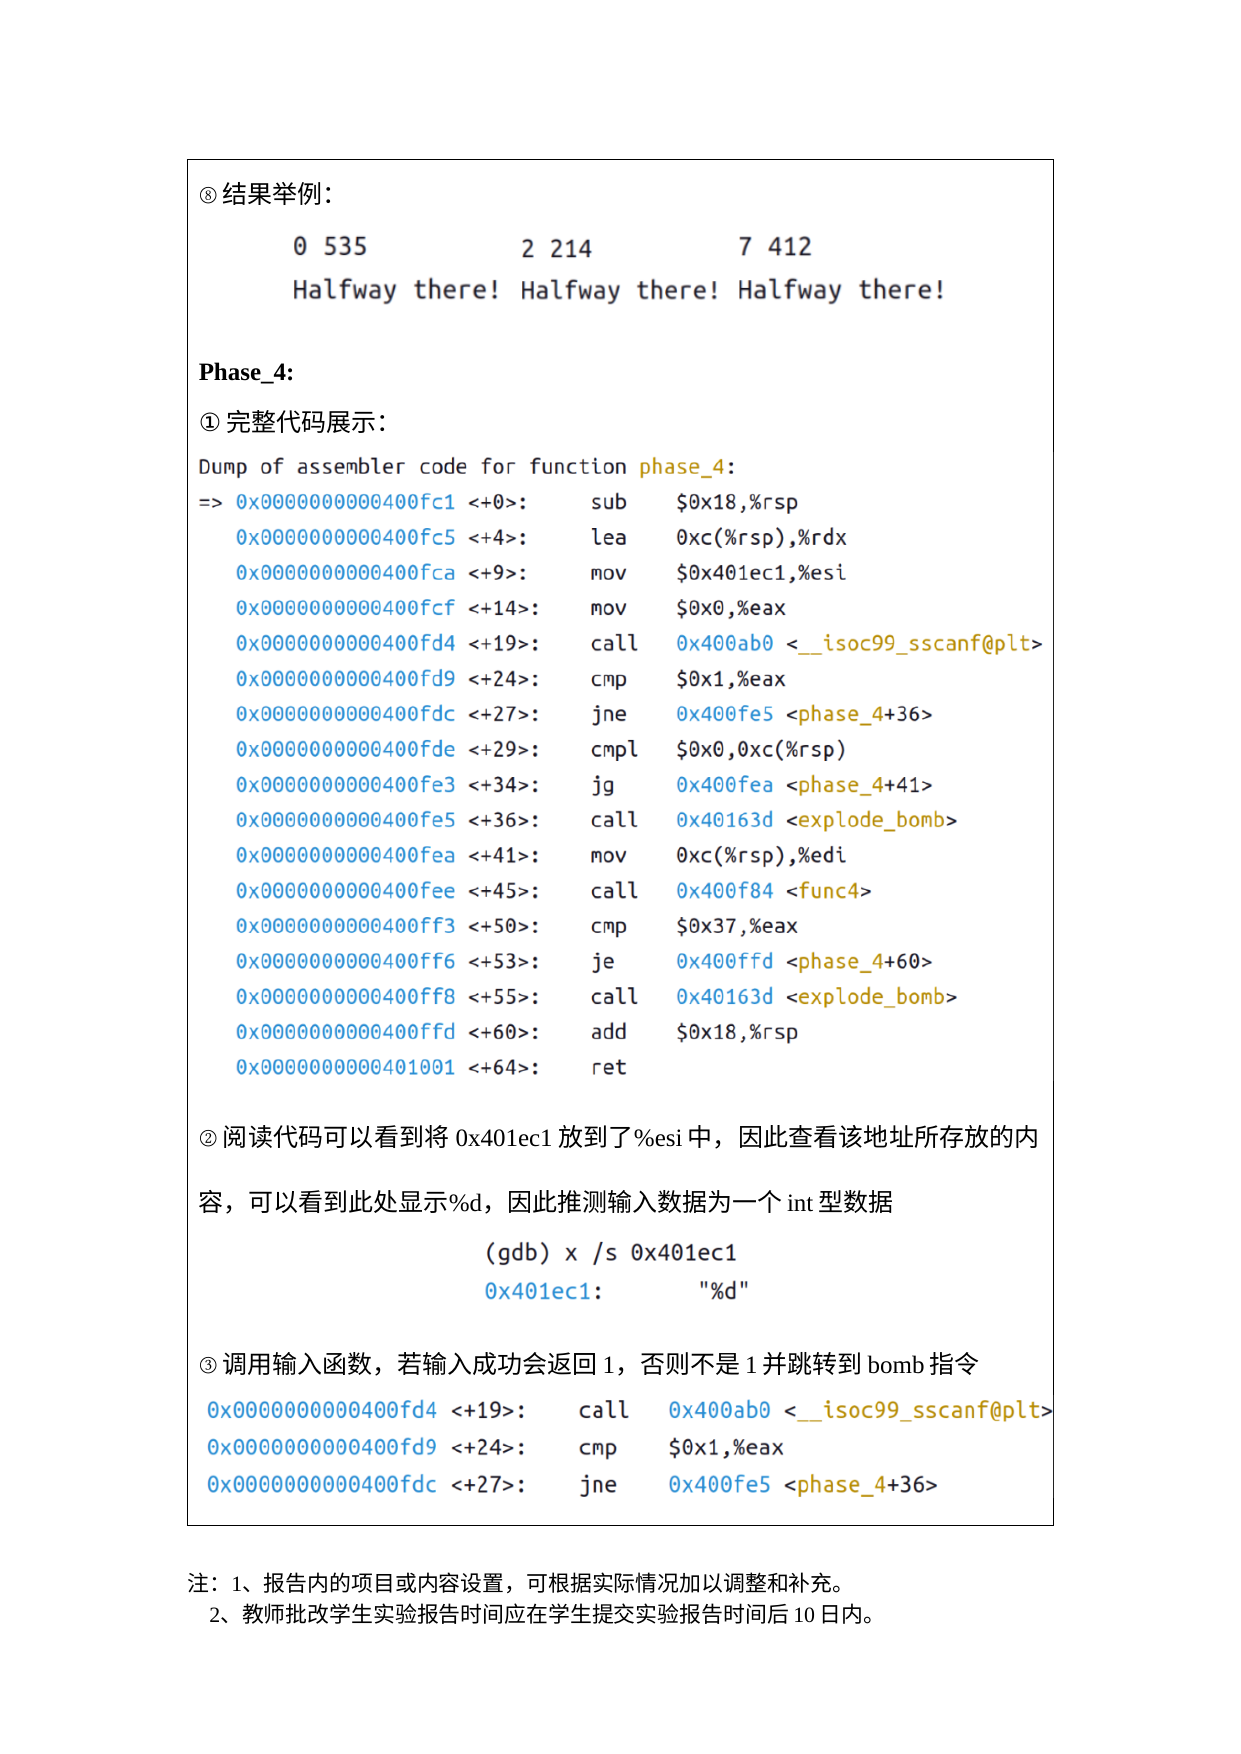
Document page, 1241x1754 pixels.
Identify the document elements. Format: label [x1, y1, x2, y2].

picture [484, 1232, 756, 1306]
picture [522, 228, 721, 306]
picture [198, 1395, 1054, 1498]
picture [293, 228, 504, 306]
picture [739, 225, 947, 306]
picture [198, 452, 1054, 1081]
table_cell [188, 160, 1053, 1525]
